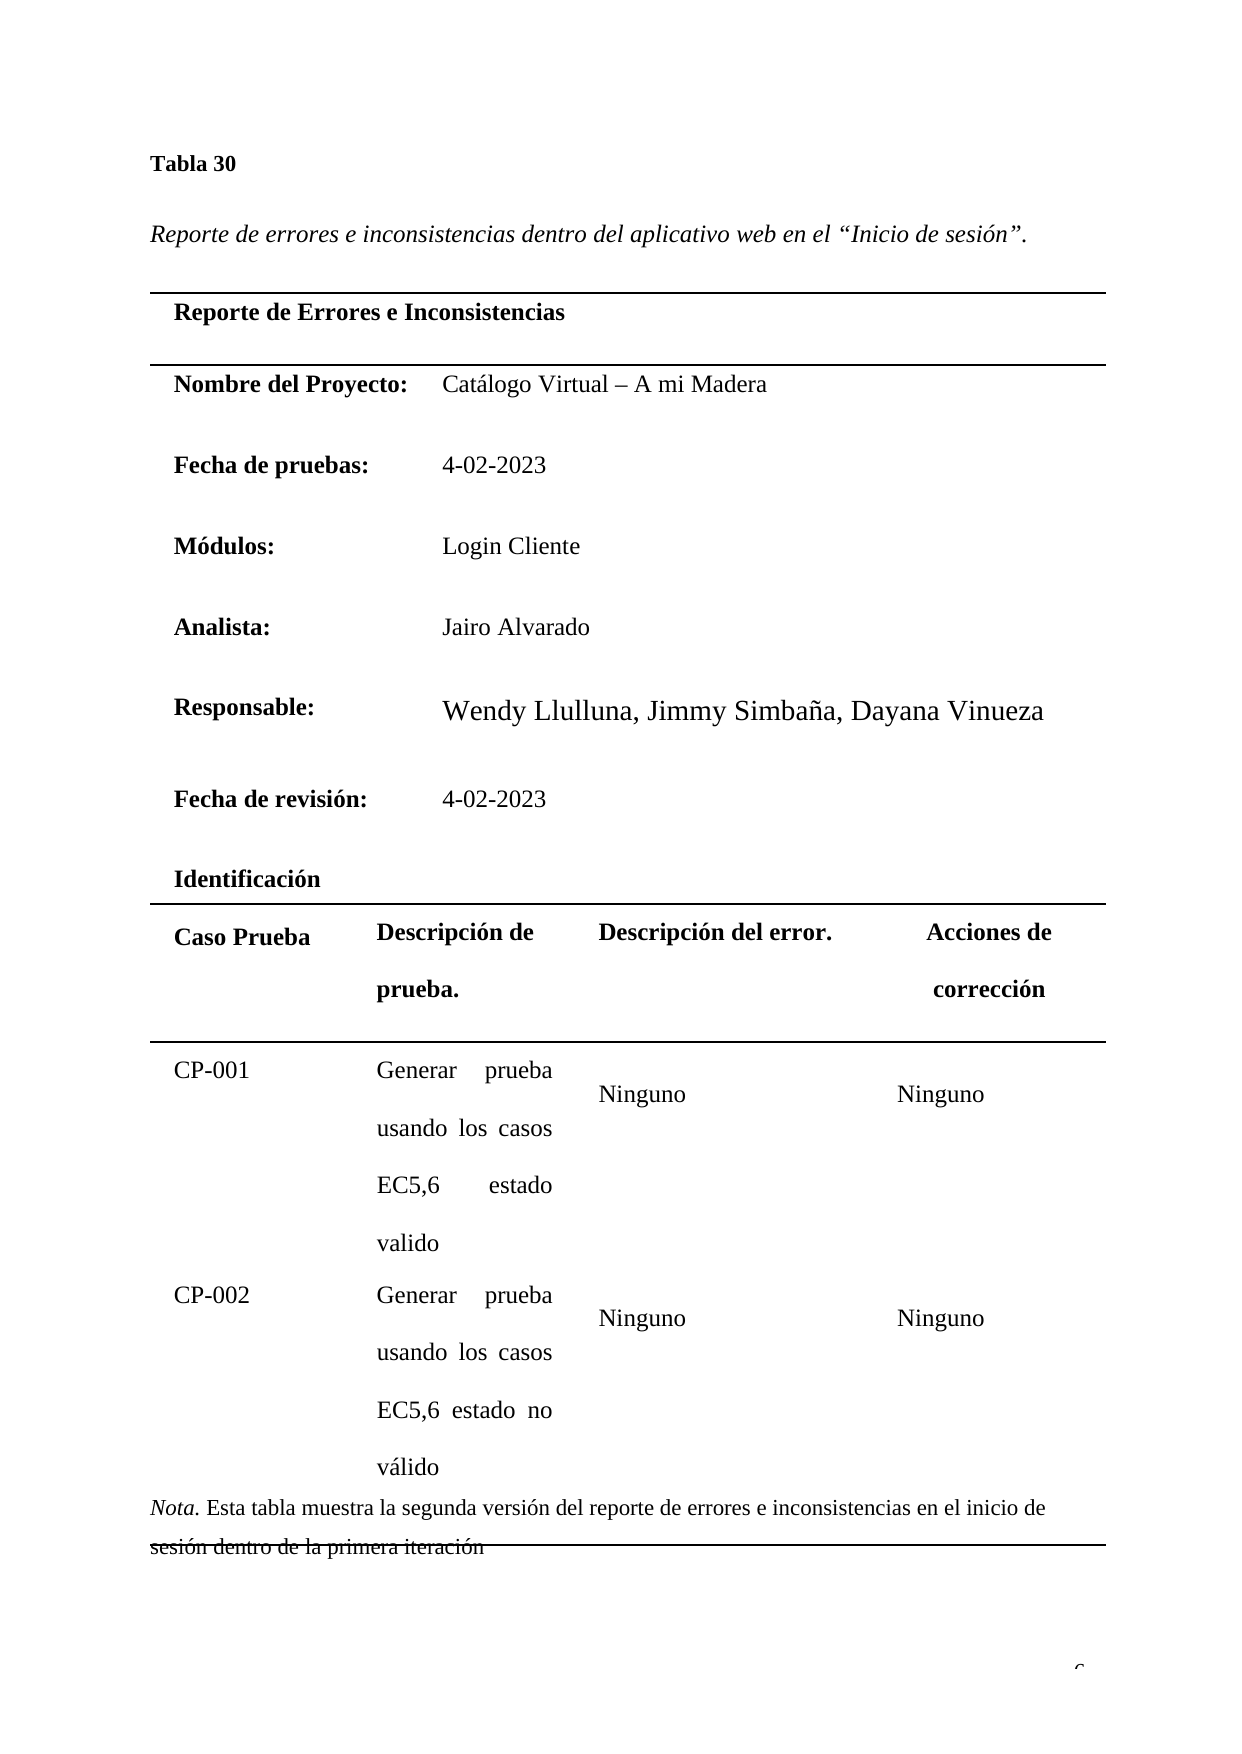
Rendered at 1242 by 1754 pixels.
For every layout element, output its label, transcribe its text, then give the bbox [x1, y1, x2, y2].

text Fecha de revisión: 4-02-2023 [173, 784, 1146, 812]
text Responsable: Wendy Llulluna, Jimmy Simbaña, Dayana Vinueza [173, 692, 1146, 727]
text Nota. Esta tabla muestra la segunda versión del reporte de errores e inconsistencias en el inicio de sesión dentro de la primera iteración [331, 1546, 1077, 1559]
text Nota. Esta tabla muestra la segunda versión del reporte de errores e inconsistencias en el inicio de sesión dentro de la primera iteración [150, 1494, 1077, 1544]
subtitle Descripción del error. Acciones de corrección [598, 917, 1052, 1003]
text Descripción de prueba. [376, 917, 536, 1003]
text Nombre del Proyecto: Catálogo Virtual – A mi Madera [173, 369, 1146, 398]
text Módulos: Login Cliente [173, 531, 1146, 559]
text Analista: Jairo Alvarado [173, 612, 1146, 640]
text Tabla 30 [150, 150, 1146, 176]
text Ninguno Ninguno [598, 1079, 1146, 1107]
text Fecha de pruebas: 4-02-2023 [173, 450, 1146, 478]
subtitle Identificación Caso Prueba [173, 905, 323, 951]
text CP-002 Generar prueba usando los casos EC5,6 estado no válido [173, 1280, 552, 1481]
subtitle Identificación Caso Prueba [173, 864, 323, 903]
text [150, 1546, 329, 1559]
text Reporte de errores e inconsistencias dentro del aplicativo web en el “Inicio de sesión”. [150, 219, 1146, 248]
text CP-001 Generar prueba usando los casos EC5,6 estado valido [173, 1055, 552, 1256]
text Ninguno Ninguno [598, 1303, 1146, 1332]
subtitle Reporte de Errores e Inconsistencias [173, 297, 1146, 326]
